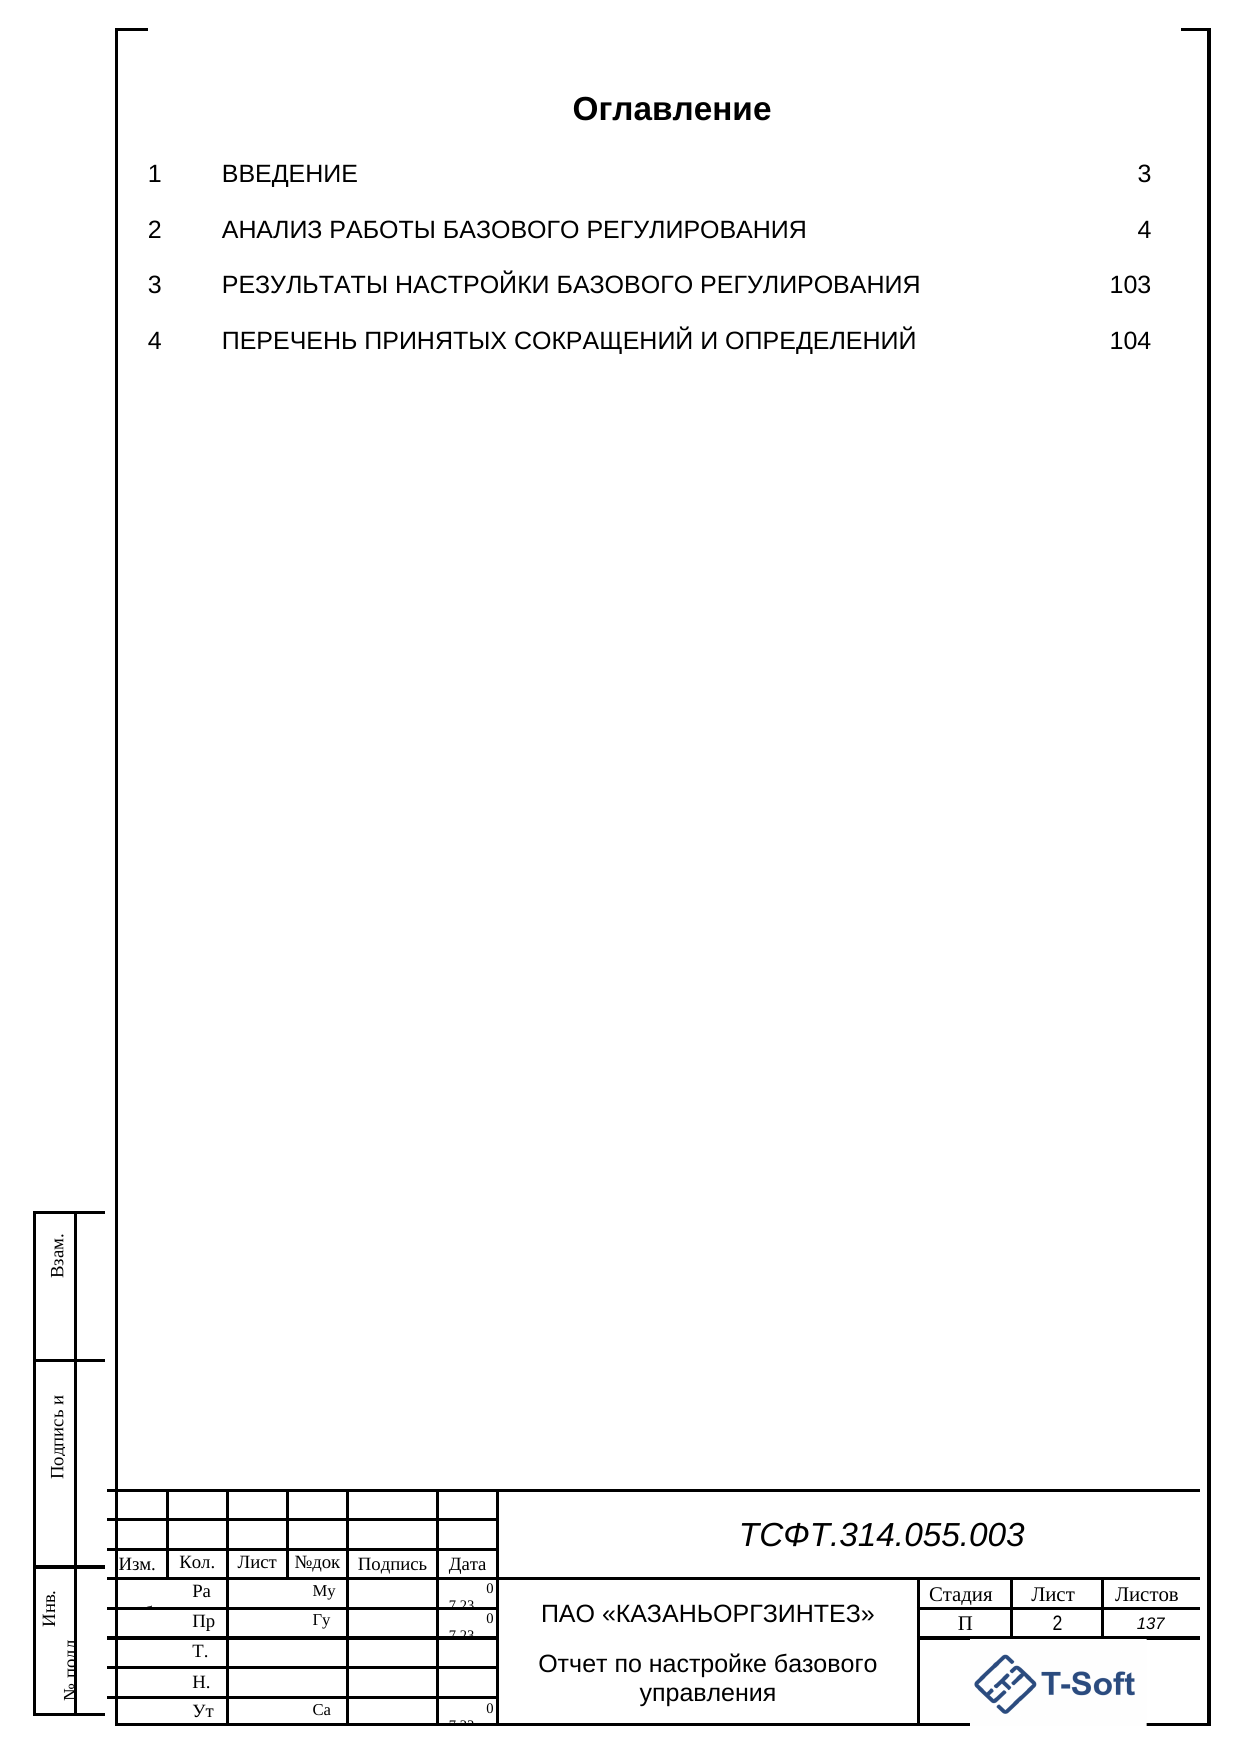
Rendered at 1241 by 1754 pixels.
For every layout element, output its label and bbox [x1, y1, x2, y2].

picture [970, 1639, 1147, 1726]
